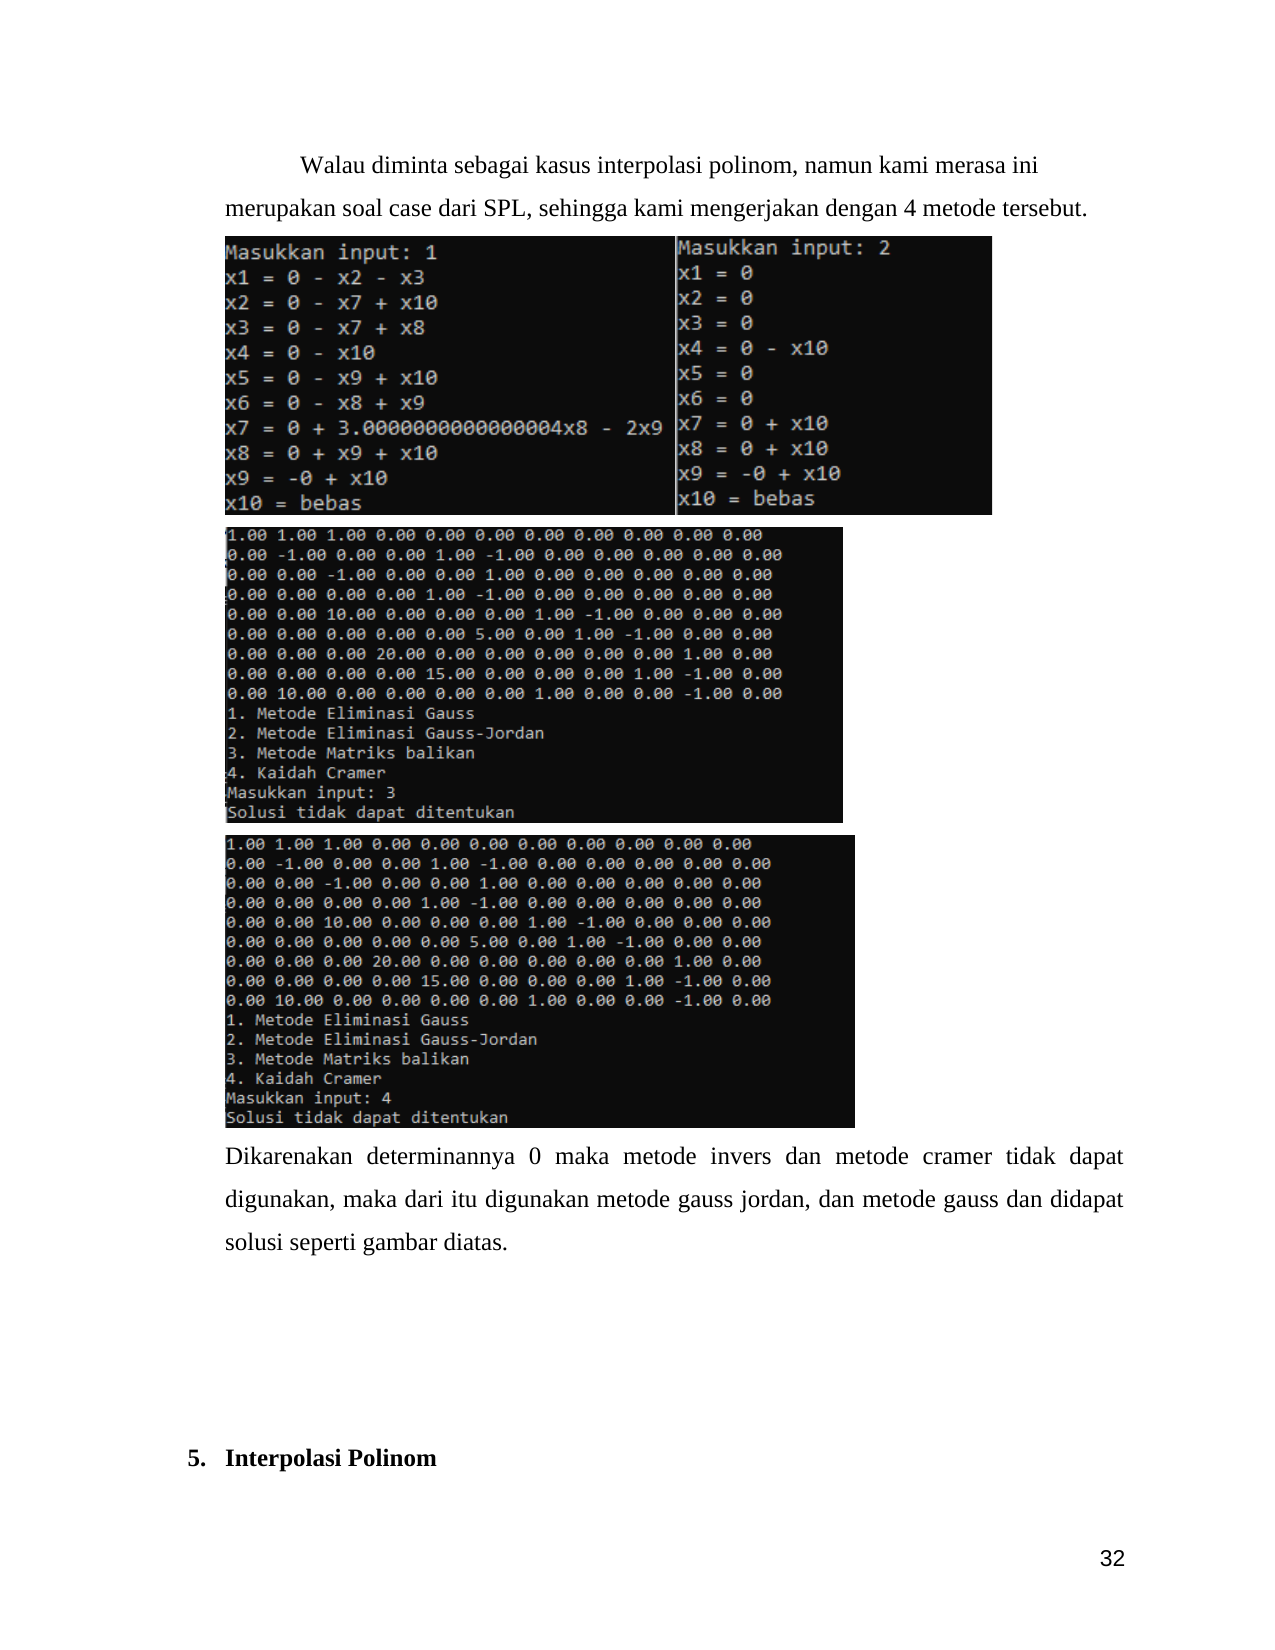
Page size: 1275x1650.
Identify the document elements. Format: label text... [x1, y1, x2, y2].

picture [225, 236, 993, 515]
text Walau diminta sebagai kasus interpolasi polinom, namun kami merasa ini merupakan soal case dari SPL, sehingga kami mengerjakan dengan 4 metode tersebut. [225, 150, 1125, 222]
picture [225, 527, 843, 823]
picture [225, 835, 855, 1128]
text Dikarenakan determinannya 0 maka metode invers dan metode cramer tidak dapat digunakan, maka dari itu digunakan metode gauss jordan, dan metode gauss dan didapat solusi seperti gambar diatas. [225, 1141, 1125, 1256]
list Interpolasi Polinom [187, 1443, 1125, 1471]
